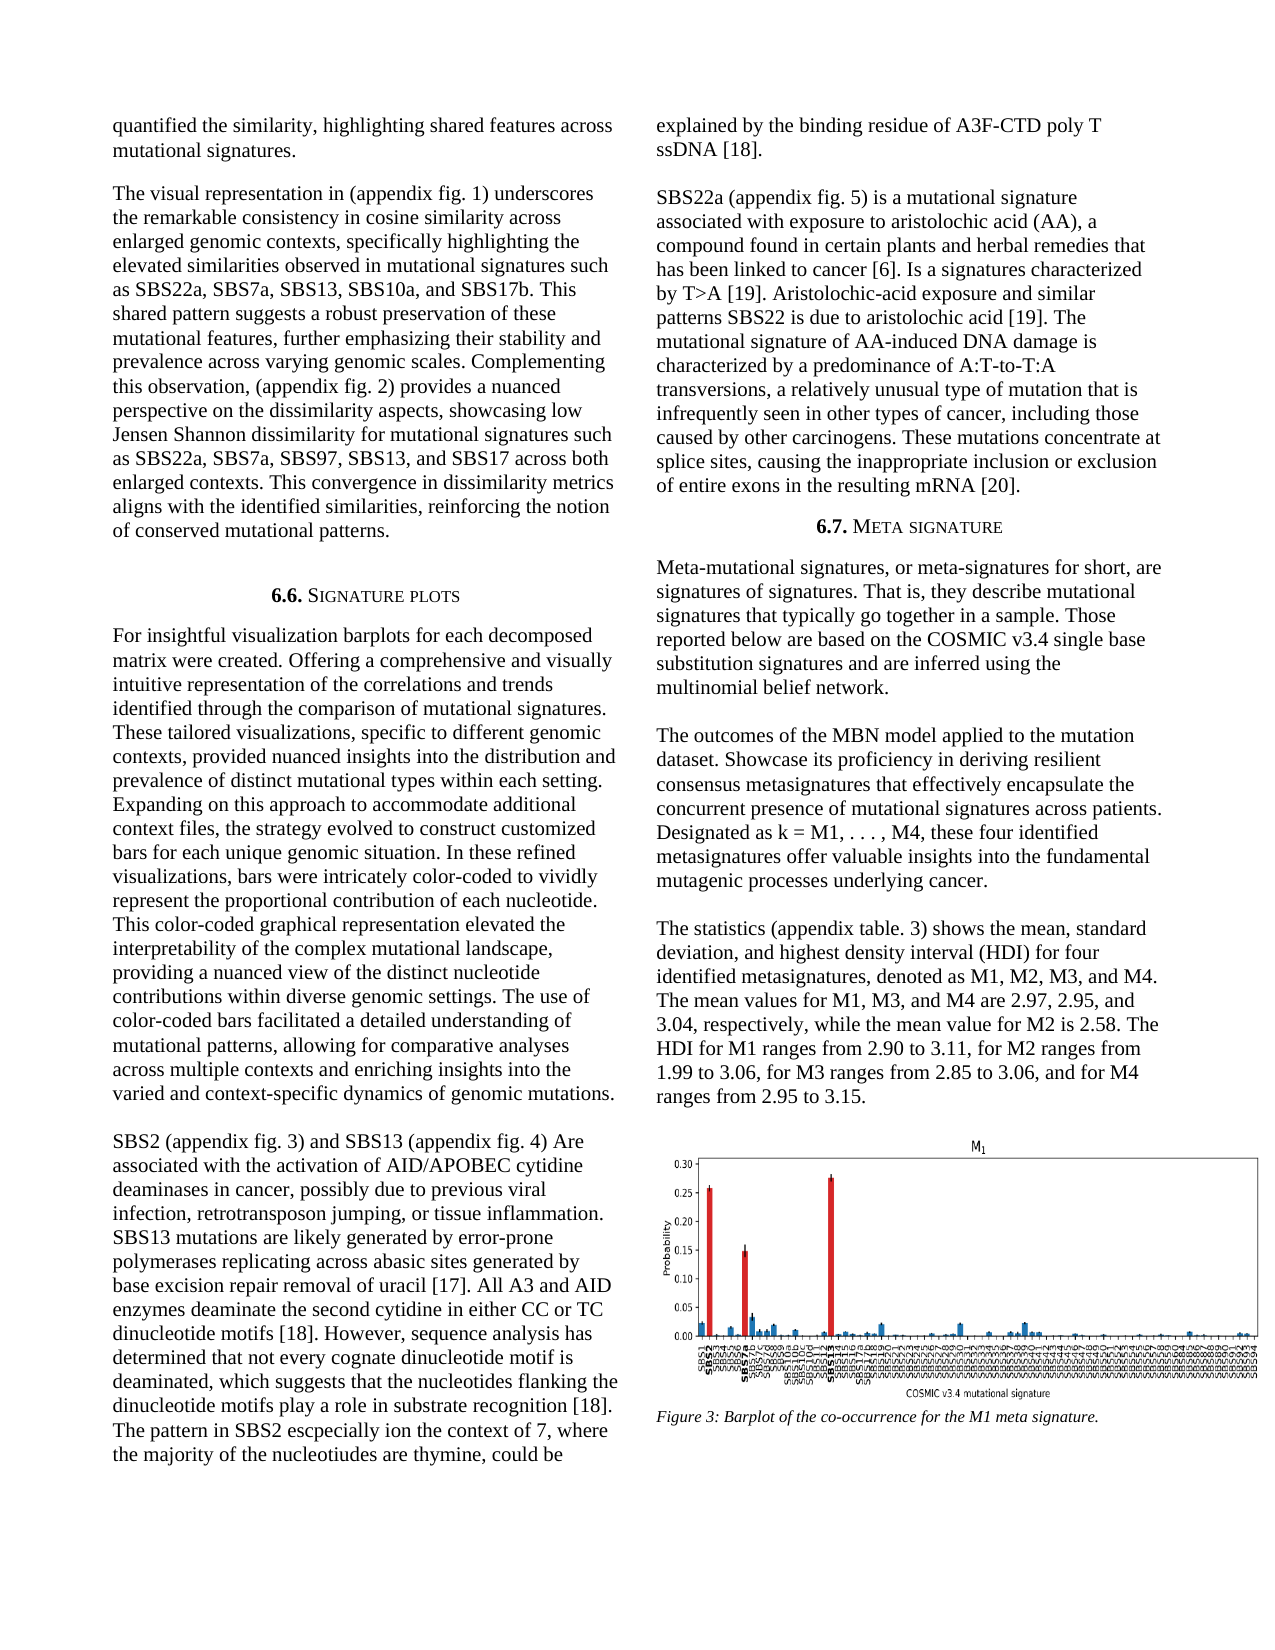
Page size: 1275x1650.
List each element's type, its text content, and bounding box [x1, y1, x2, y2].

text Expanding on this approach to accommodate additional context files, the strategy evolved to construct customized bars for each unique genomic situation. In these refined visualizations, bars were intricately color-coded to vividly represent the proportional contribution of each nucleotide. This color-coded graphical representation elevated the interpretability of the complex mutational landscape, providing a nuanced view of the distinct nucleotide contributions within diverse genomic settings. The use of color-coded bars facilitated a detailed understanding of mutational patterns, allowing for comparative analyses across multiple contexts and enriching insights into the varied and context-specific dynamics of genomic mutations. [112, 792, 619, 1105]
text The statistics (appendix table. 3) shows the mean, standard deviation, and highest density interval (HDI) for four identified metasignatures, denoted as M1, M2, M3, and M4. The mean values for M1, M3, and M4 are 2.97, 2.95, and 3.04, respectively, while the mean value for M2 is 2.58. The HDI for M1 ranges from 2.90 to 3.11, for M2 ranges from 1.99 to 3.06, for M3 ranges from 2.85 to 3.06, and for M4 ranges from 2.95 to 3.15. [656, 916, 1162, 1108]
text Figure 3: Barplot of the co-occurrence for the M1 meta signature. [656, 1407, 1162, 1426]
text The visual representation in (appendix fig. 1) underscores the remarkable consistency in cosine similarity across enlarged genomic contexts, specifically highlighting the elevated similarities observed in mutational signatures such as SBS22a, SBS7a, SBS13, SBS10a, and SBS17b. This shared pattern suggests a robust preservation of these mutational features, further emphasizing their stability and prevalence across varying genomic scales. Complementing this observation, (appendix fig. 2) provides a nuanced perspective on the dissimilarity aspects, showcasing low Jensen Shannon dissimilarity for mutational signatures such as SBS22a, SBS7a, SBS97, SBS13, and SBS17 across both enlarged contexts. This convergence in dissimilarity metrics aligns with the identified similarities, reinforcing the notion of conserved mutational patterns. [112, 181, 619, 542]
text For insightful visualization barplots for each decomposed matrix were created. Offering a comprehensive and visually intuitive representation of the correlations and trends identified through the comparison of mutational signatures. These tailored visualizations, specific to different genomic contexts, provided nuanced insights into the distribution and prevalence of distinct mutational types within each setting. [112, 623, 619, 792]
picture [656, 1132, 1264, 1407]
subtitle 6.6. Signature plots [112, 583, 619, 607]
subtitle 6.7. Meta signature [656, 514, 1162, 538]
text SBS2 (appendix fig. 3) and SBS13 (appendix fig. 4) Are associated with the activation of AID/APOBEC cytidine deaminases in cancer, possibly due to previous viral infection, retrotransposon jumping, or tissue inflammation. SBS13 mutations are likely generated by error-prone polymerases replicating across abasic sites generated by base excision repair removal of uracil [17]. All A3 and AID enzymes deaminate the second cytidine in either CC or TC dinucleotide motifs [18]. However, sequence analysis has determined that not every cognate dinucleotide motif is deaminated, which suggests that the nucleotides flanking the dinucleotide motifs play a role in substrate recognition [18]. The pattern in SBS2 escpecially ion the context of 7, where the majority of the nucleotiudes are thymine, could be explained by the binding residue of A3F‐CTD poly T ssDNA [18]. [112, 1129, 619, 1466]
text Meta-mutational signatures, or meta-signatures for short, are signatures of signatures. That is, they describe mutational signatures that typically go together in a sample. Those reported below are based on the COSMIC v3.4 single base substitution signatures and are inferred using the multinomial belief network. [656, 555, 1162, 699]
text The outcomes of the MBN model applied to the mutation dataset. Showcase its proficiency in deriving resilient consensus metasignatures that effectively encapsulate the concurrent presence of mutational signatures across patients. Designated as k = M1, . . . , M4, these four identified metasignatures offer valuable insights into the fundamental mutagenic processes underlying cancer. [656, 723, 1162, 892]
text SBS22a (appendix fig. 5) is a mutational signature associated with exposure to aristolochic acid (AA), a compound found in certain plants and herbal remedies that has been linked to cancer [6]. Is a signatures characterized by T>A [19]. Aristolochic-acid exposure and similar patterns SBS22 is due to aristolochic acid [19]. The mutational signature of AA-induced DNA damage is characterized by a predominance of A:T-to-T:A transversions, a relatively unusual type of mutation that is infrequently seen in other types of cancer, including those caused by other carcinogens. These mutations concentrate at splice sites, causing the inappropriate inclusion or exclusion of entire exons in the resulting mRNA [20]. [656, 185, 1162, 497]
